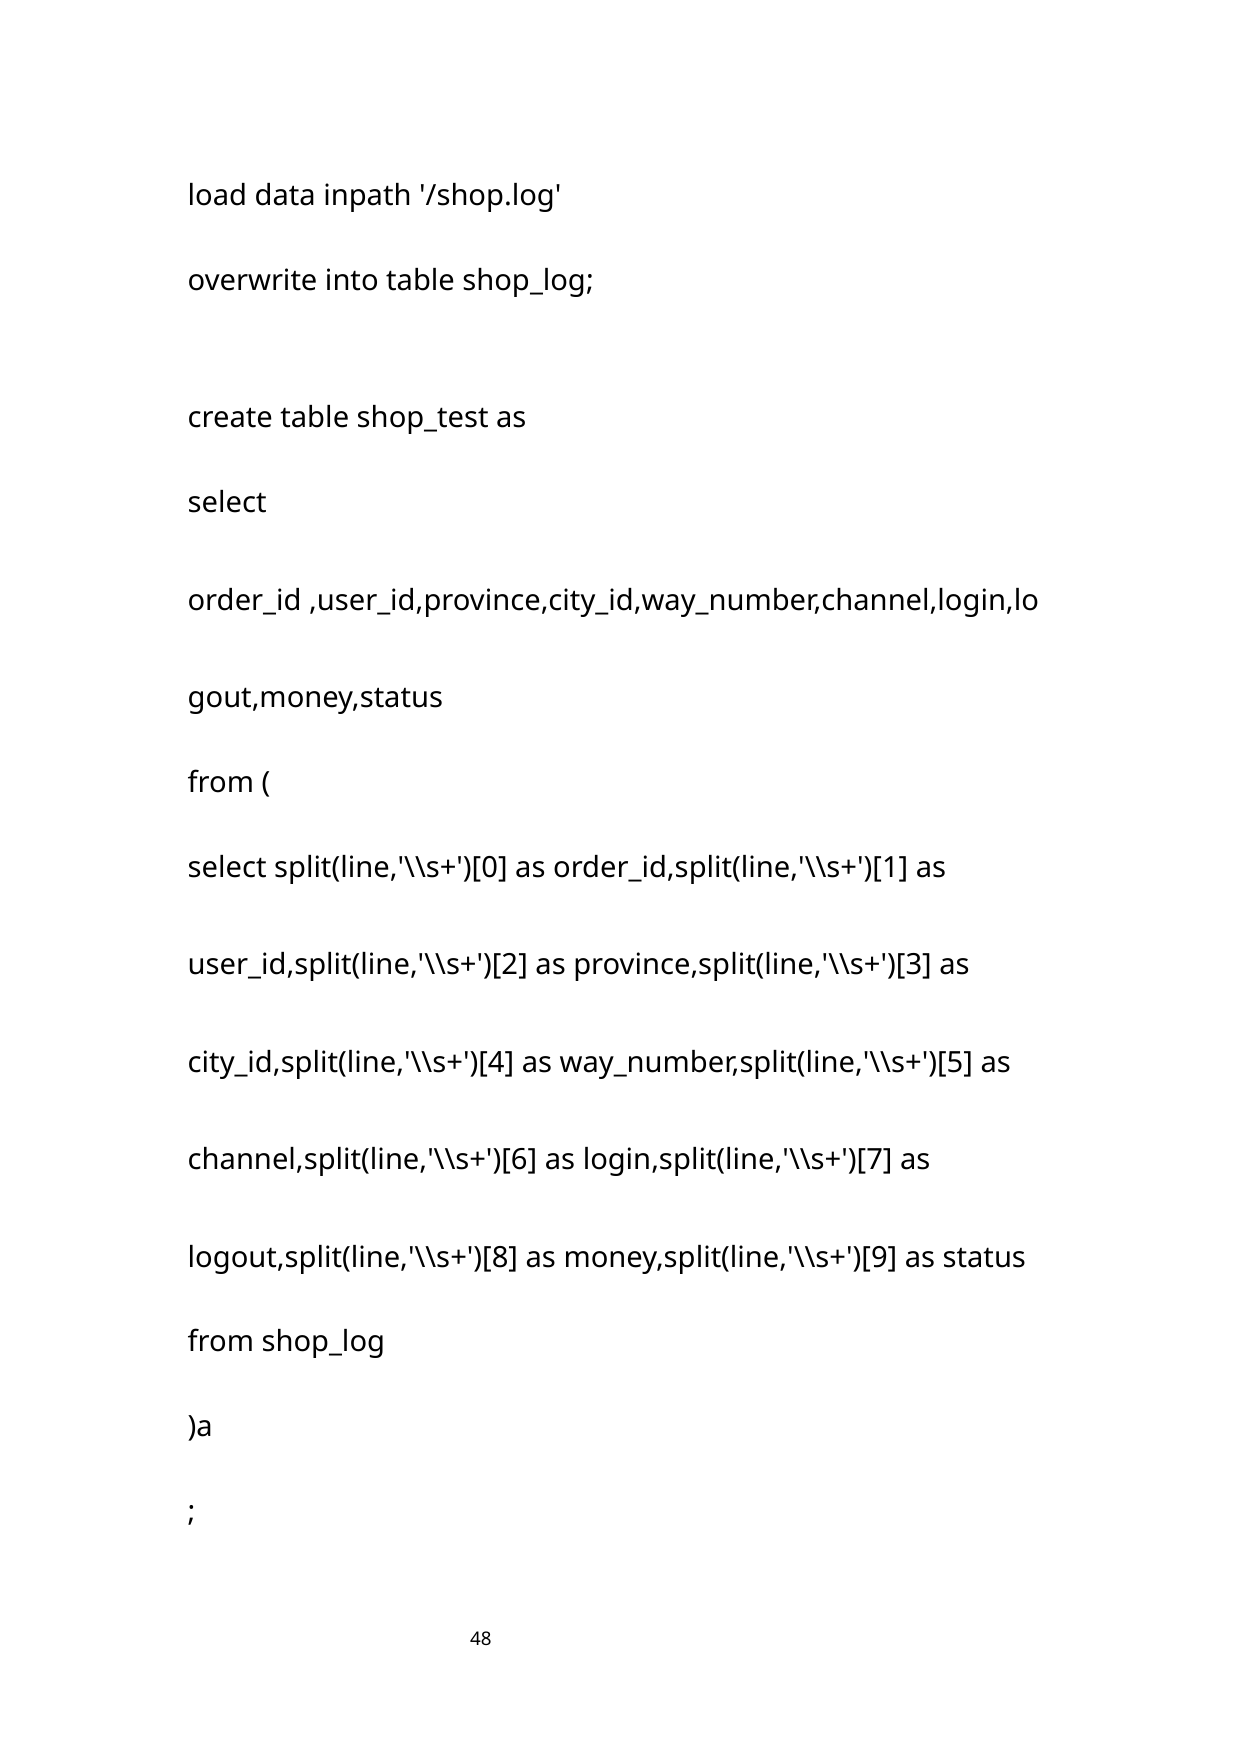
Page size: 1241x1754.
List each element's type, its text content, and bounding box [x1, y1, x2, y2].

text from shop_log [187, 1308, 1053, 1373]
text select split(line,'\\s+')[0] as order_id,split(line,'\\s+')[1] as user_id,split(line,'\\s+')[2] as province,split(line,'\\s+')[3] as city_id,split(line,'\\s+')[4] as way_number,split(line,'\\s+')[5] as channel,split(line,'\\s+')[6] as login,split(line,'\\s+')[7] as logout,split(line,'\\s+')[8] as money,split(line,'\\s+')[9] as status [187, 833, 1053, 1288]
text ; [187, 1478, 1053, 1543]
text select order_id ,user_id,province,city_id,way_number,channel,login,logout,money,status [187, 469, 1053, 729]
text create table shop_test as [187, 384, 1053, 449]
text overwrite into table shop_log; [187, 247, 1053, 312]
text )a [187, 1393, 1053, 1458]
text load data inpath '/shop.log' [187, 162, 1053, 227]
text from ( [187, 748, 1053, 813]
